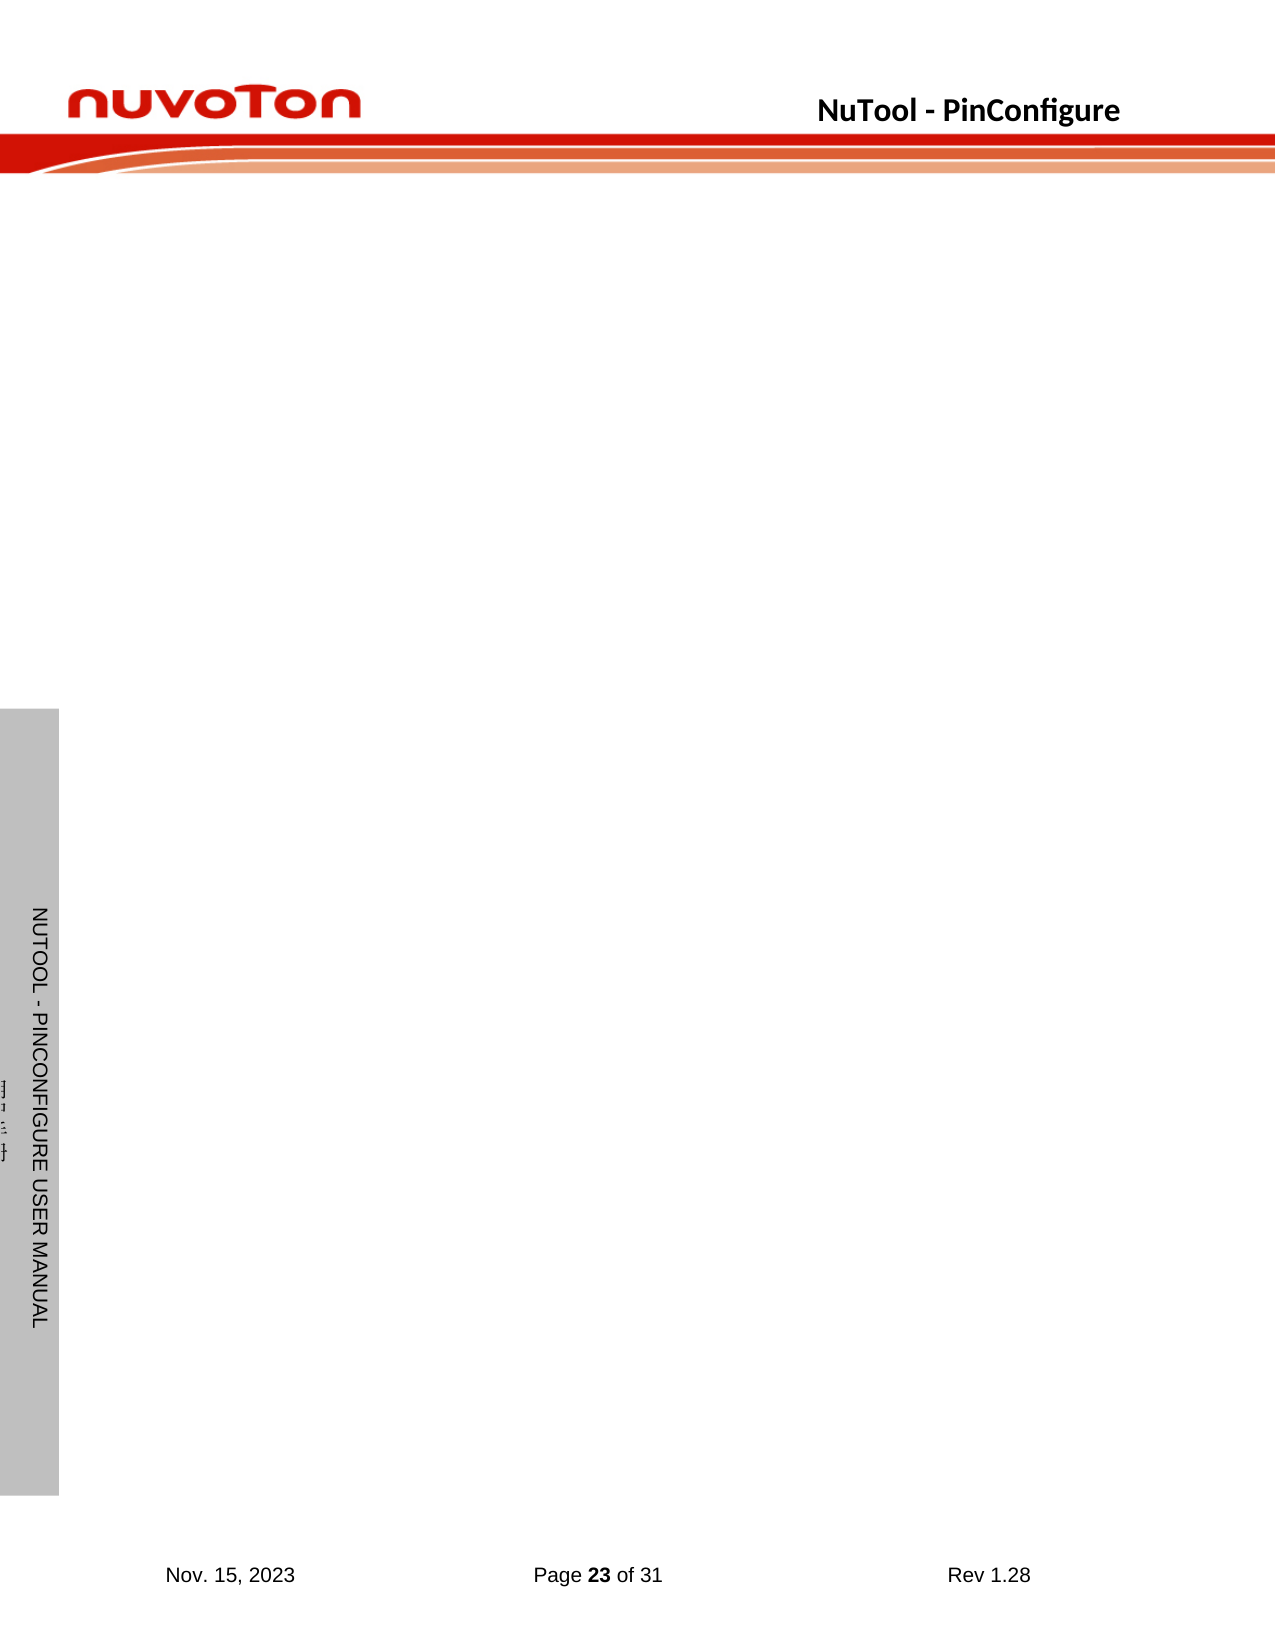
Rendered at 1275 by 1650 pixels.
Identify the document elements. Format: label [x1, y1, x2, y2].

picture [0, 59, 1275, 201]
